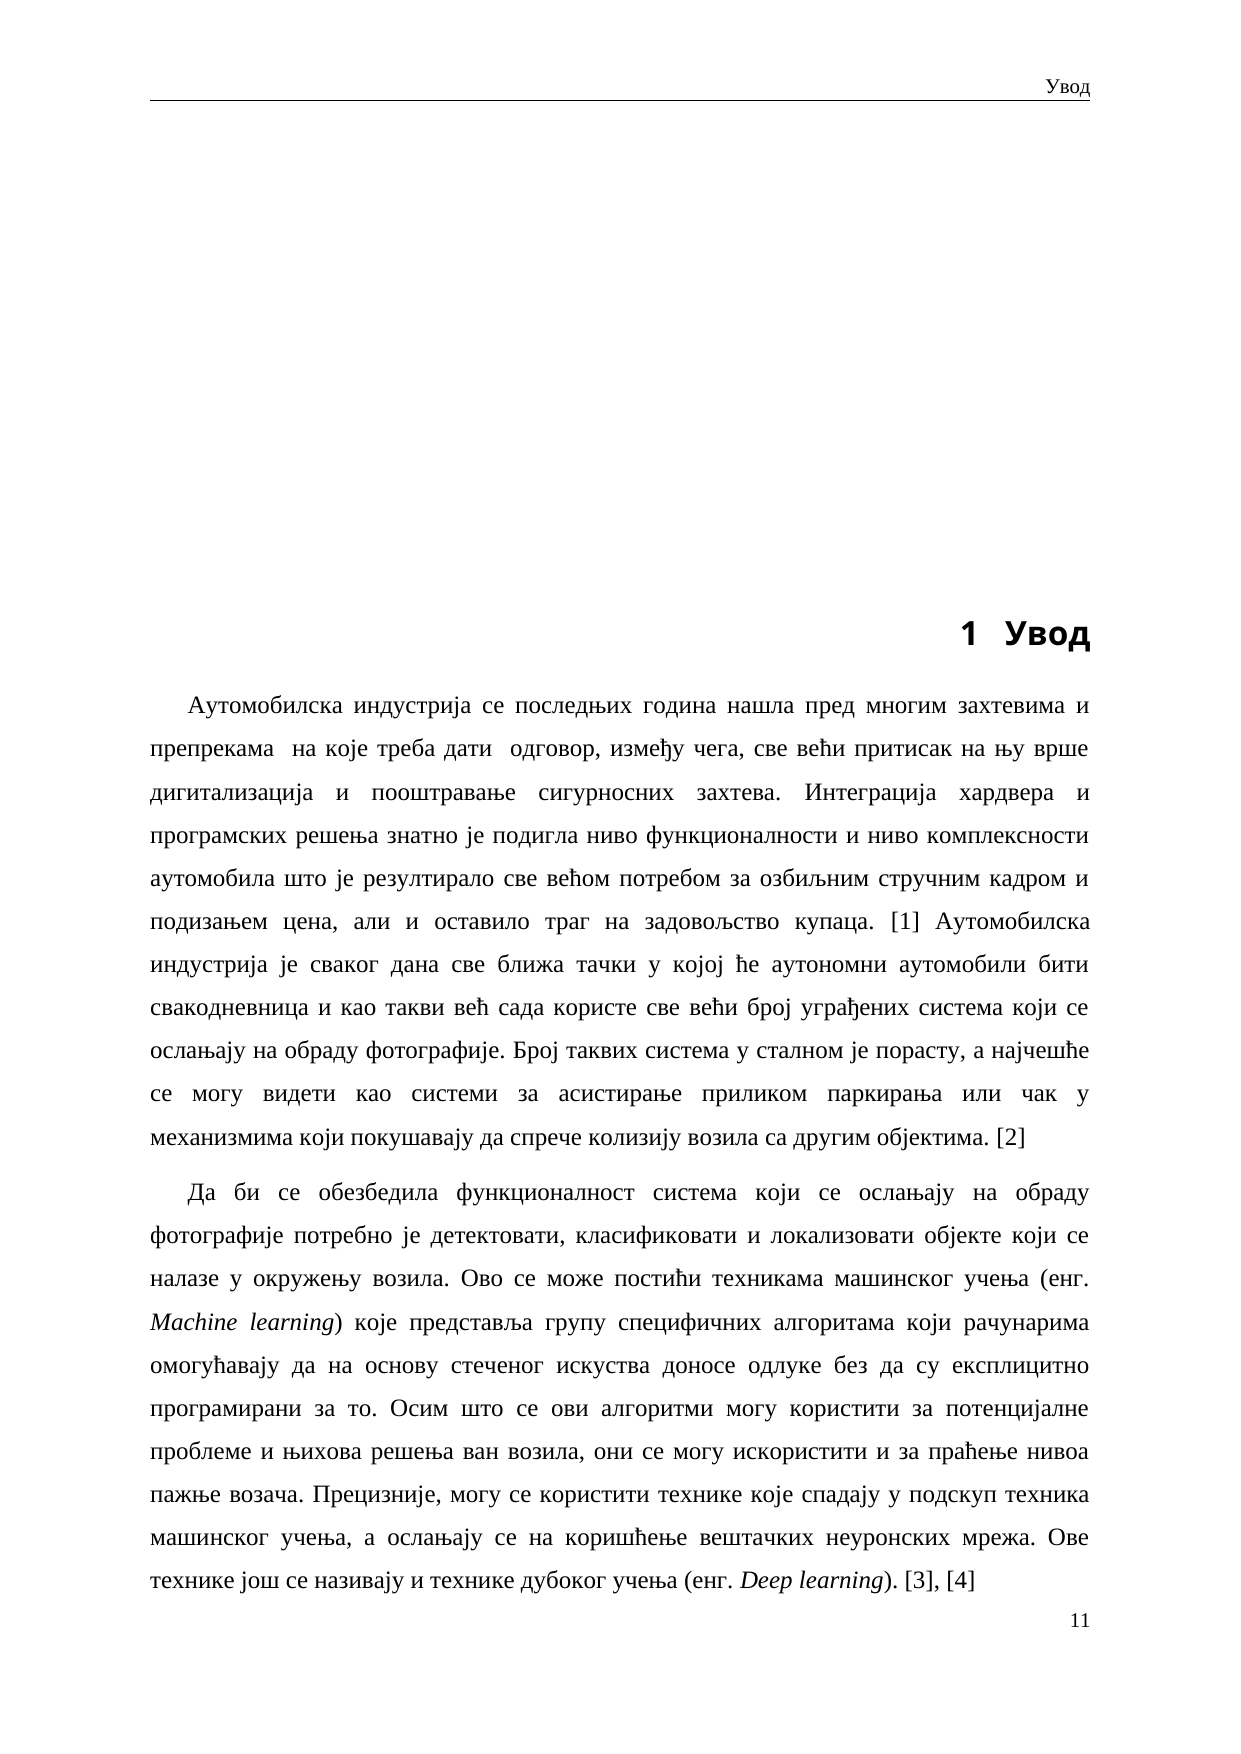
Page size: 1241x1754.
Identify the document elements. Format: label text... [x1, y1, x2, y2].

subtitle Увод [150, 610, 1090, 655]
text Да би се обезбедила функционалност система који се ослањају на обраду фотографије потребно је детектовати, класификовати и локализовати објекте који се налазе у окружењу возила. Ово се може постићи техникама машинског учења (енг. Machine learning) које представља групу специфичних алгоритама који рачунарима омогућавају да на основу стеченог искуства доносе одлуке без да су експлицитно програмирани за то. Осим што се ови алгоритми могу користити за потенцијалне проблеме и њихова решења ван возила, они се могу искористити и за праћење нивоа пажње возача. Прецизније, могу се користити технике које спадају у подскуп техника машинског учења, а ослањају се на коришћење вештачких неуронских мрежа. Ове технике још се називају и технике дубоког учења (енг. Deep learning). [3], [4] [150, 1177, 1090, 1594]
text Аутомобилска индустрија се последњих година нашла пред многим захтевима и препрекама на које треба дати одговор, између чега, све већи притисак на њу врше дигитализација и пооштравање сигурносних захтева. Интеграција хардвера и програмских решења знатно је подигла ниво функционалности и ниво комплексности аутомобила што је резултирало све већом потребом за озбиљним стручним кадром и подизањем цена, али и оставило траг на задовољство купаца. [1] Аутомобилска индустрија је сваког дана све ближа тачки у којој ће аутономни аутомобили бити свакодневница и као такви већ сада користе све већи број уграђених система који се ослањају на обраду фотографије. Број таквих система у сталном је порасту, а најчешће се могу видети као системи за асистирање приликом паркирања или чак у механизмима који покушавају да спрече колизију возила са другим објектима. [2] [150, 690, 1090, 1150]
